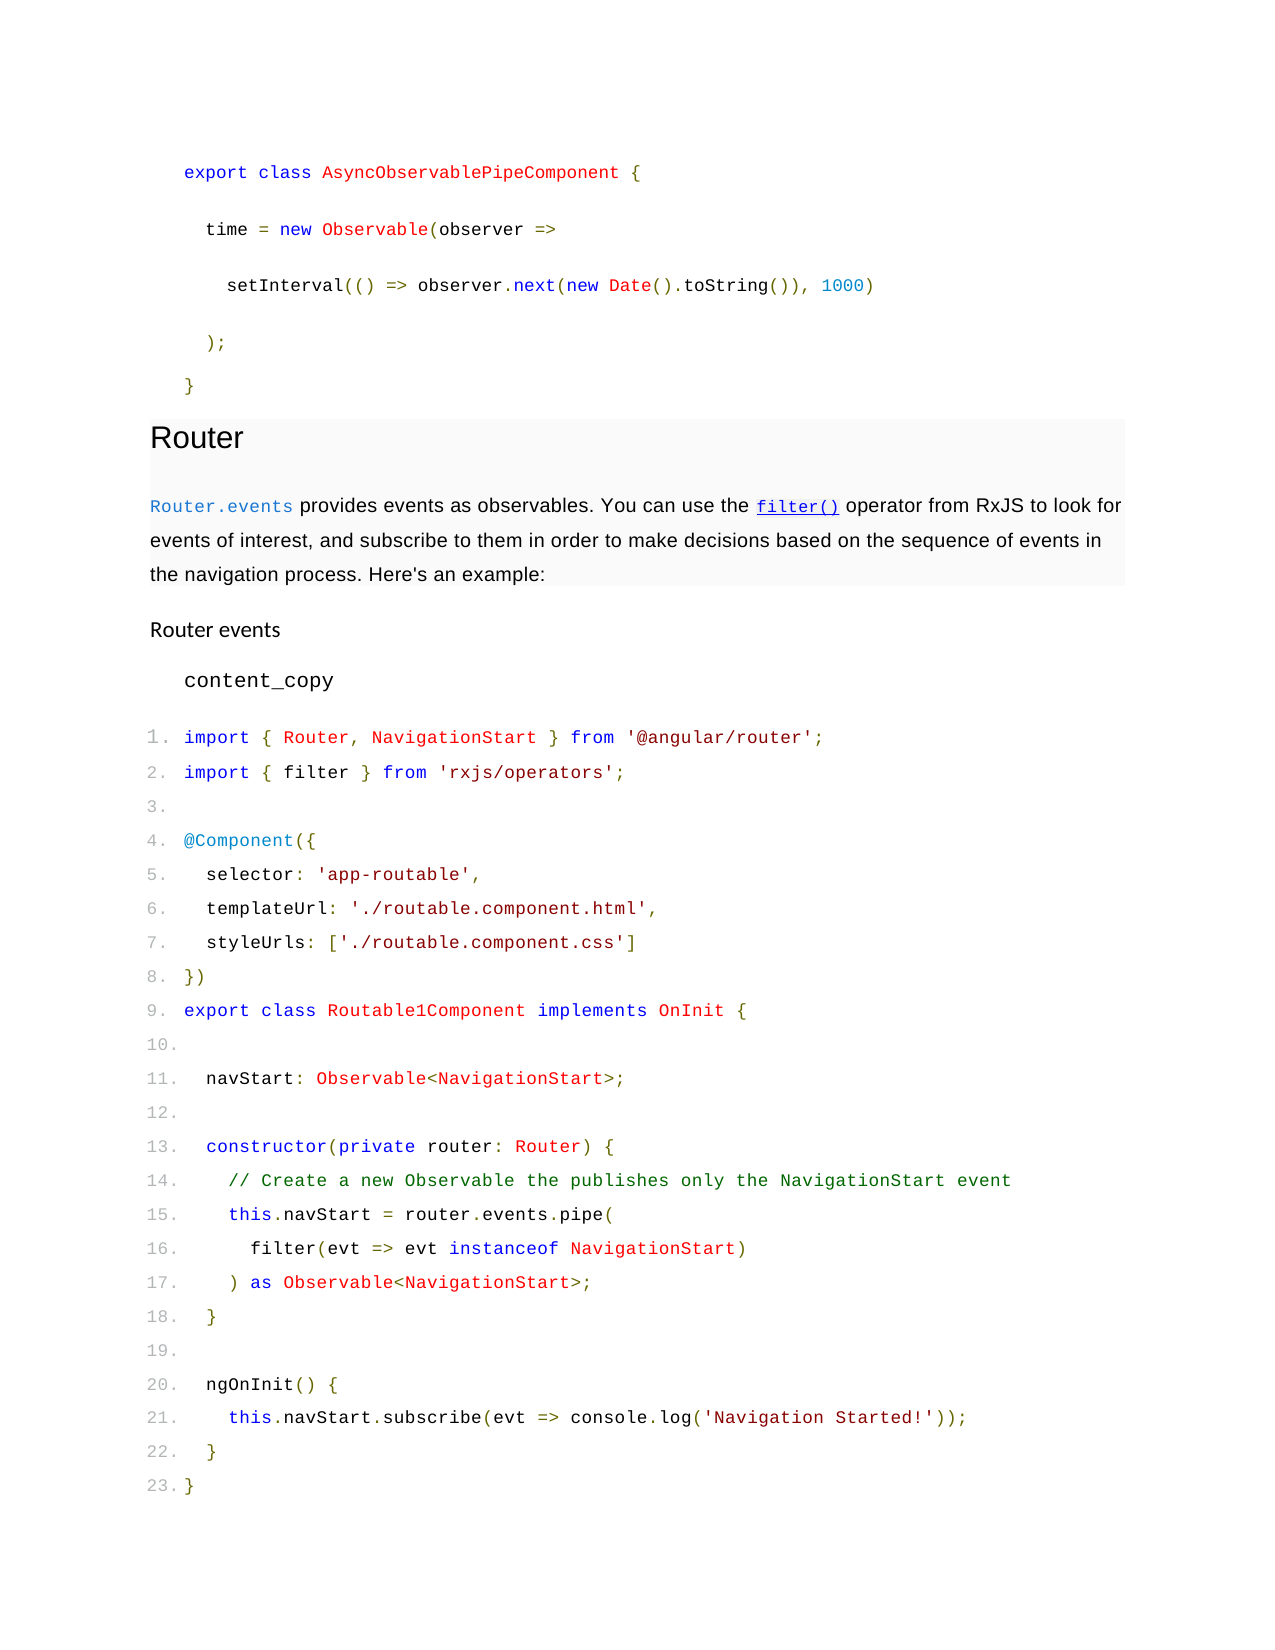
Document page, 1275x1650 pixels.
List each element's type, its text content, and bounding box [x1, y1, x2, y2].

text ); [184, 320, 1091, 354]
text Router.events provides events as observables. You can use the filter() operator from RxJS to look for events of interest, and subscribe to them in order to make decisions based on the sequence of events in the navigation process. Here's an example: [150, 484, 1125, 586]
list styleUrls: ['./routable.component.css'] [146, 920, 1091, 954]
list selector: 'app-routable', [146, 852, 1091, 886]
list export class Routable1Component implements OnInit { [146, 988, 1091, 1022]
list import { filter } from 'rxjs/operators'; [146, 750, 1091, 784]
list ngOnInit() { [146, 1361, 1091, 1395]
list navStart: Observable<NavigationStart>; [146, 1056, 1091, 1090]
list @Component({ [146, 818, 1091, 852]
text } [184, 376, 1091, 396]
list } [146, 1429, 1091, 1463]
list }) [146, 954, 1091, 988]
list constructor(private router: Router) { [146, 1124, 1091, 1158]
text content_copy [184, 670, 1091, 693]
list this.navStart = router.events.pipe( [146, 1192, 1091, 1226]
list import { Router, NavigationStart } from '@angular/router'; [146, 716, 1091, 750]
list this.navStart.subscribe(evt => console.log('Navigation Started!')); [146, 1395, 1091, 1429]
text Router events [150, 615, 1125, 643]
text export class AsyncObservablePipeComponent { [184, 150, 1091, 184]
list // Create a new Observable the publishes only the NavigationStart event [146, 1158, 1091, 1192]
text time = new Observable(observer => [184, 207, 1091, 241]
list ) as Observable<NavigationStart>; [146, 1259, 1091, 1293]
text setInterval(() => observer.next(new Date().toString()), 1000) [184, 263, 1091, 297]
list filter(evt => evt instanceof NavigationStart) [146, 1226, 1091, 1259]
list } [146, 1293, 1091, 1327]
list } [146, 1463, 1091, 1497]
subtitle Router [150, 419, 1125, 455]
list templateUrl: './routable.component.html', [146, 886, 1091, 920]
picture [184, 836, 194, 846]
